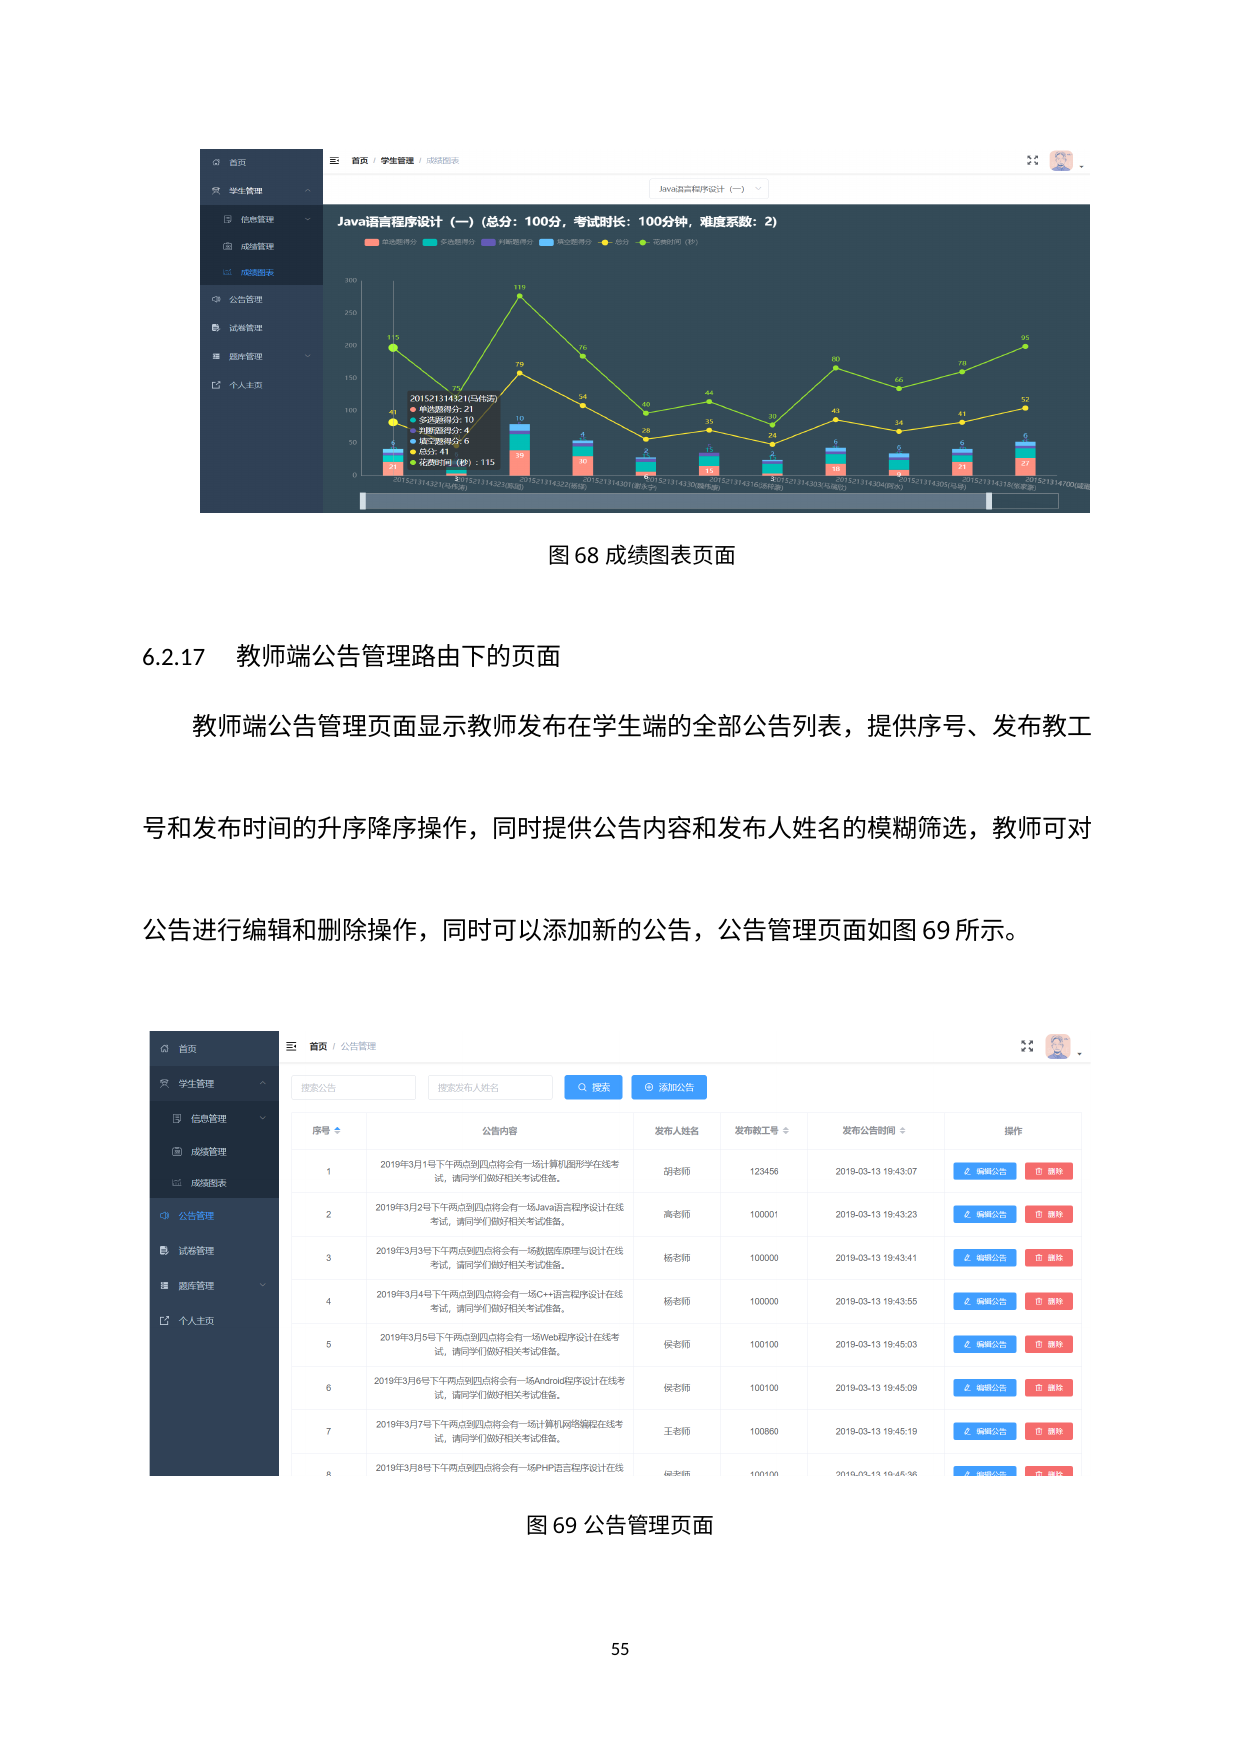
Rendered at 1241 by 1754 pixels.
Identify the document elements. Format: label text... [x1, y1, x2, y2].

text 教师端公告管理页面显示教师发布在学生端的全部公告列表，提供序号、发布教工号和发布时间的升序降序操作，同时提供公告内容和发布人姓名的模糊筛选，教师可对公告进行编辑和删除操作，同时可以添加新的公告，公告管理页面如图69所示。 [142, 691, 1098, 962]
picture [200, 149, 1090, 513]
text 教师端公告管理路由下的页面 [142, 636, 1098, 672]
text 图69 公告管理页面 [142, 1507, 1098, 1541]
text 图68 成绩图表页面 [142, 537, 1098, 571]
picture [149, 1031, 1091, 1476]
